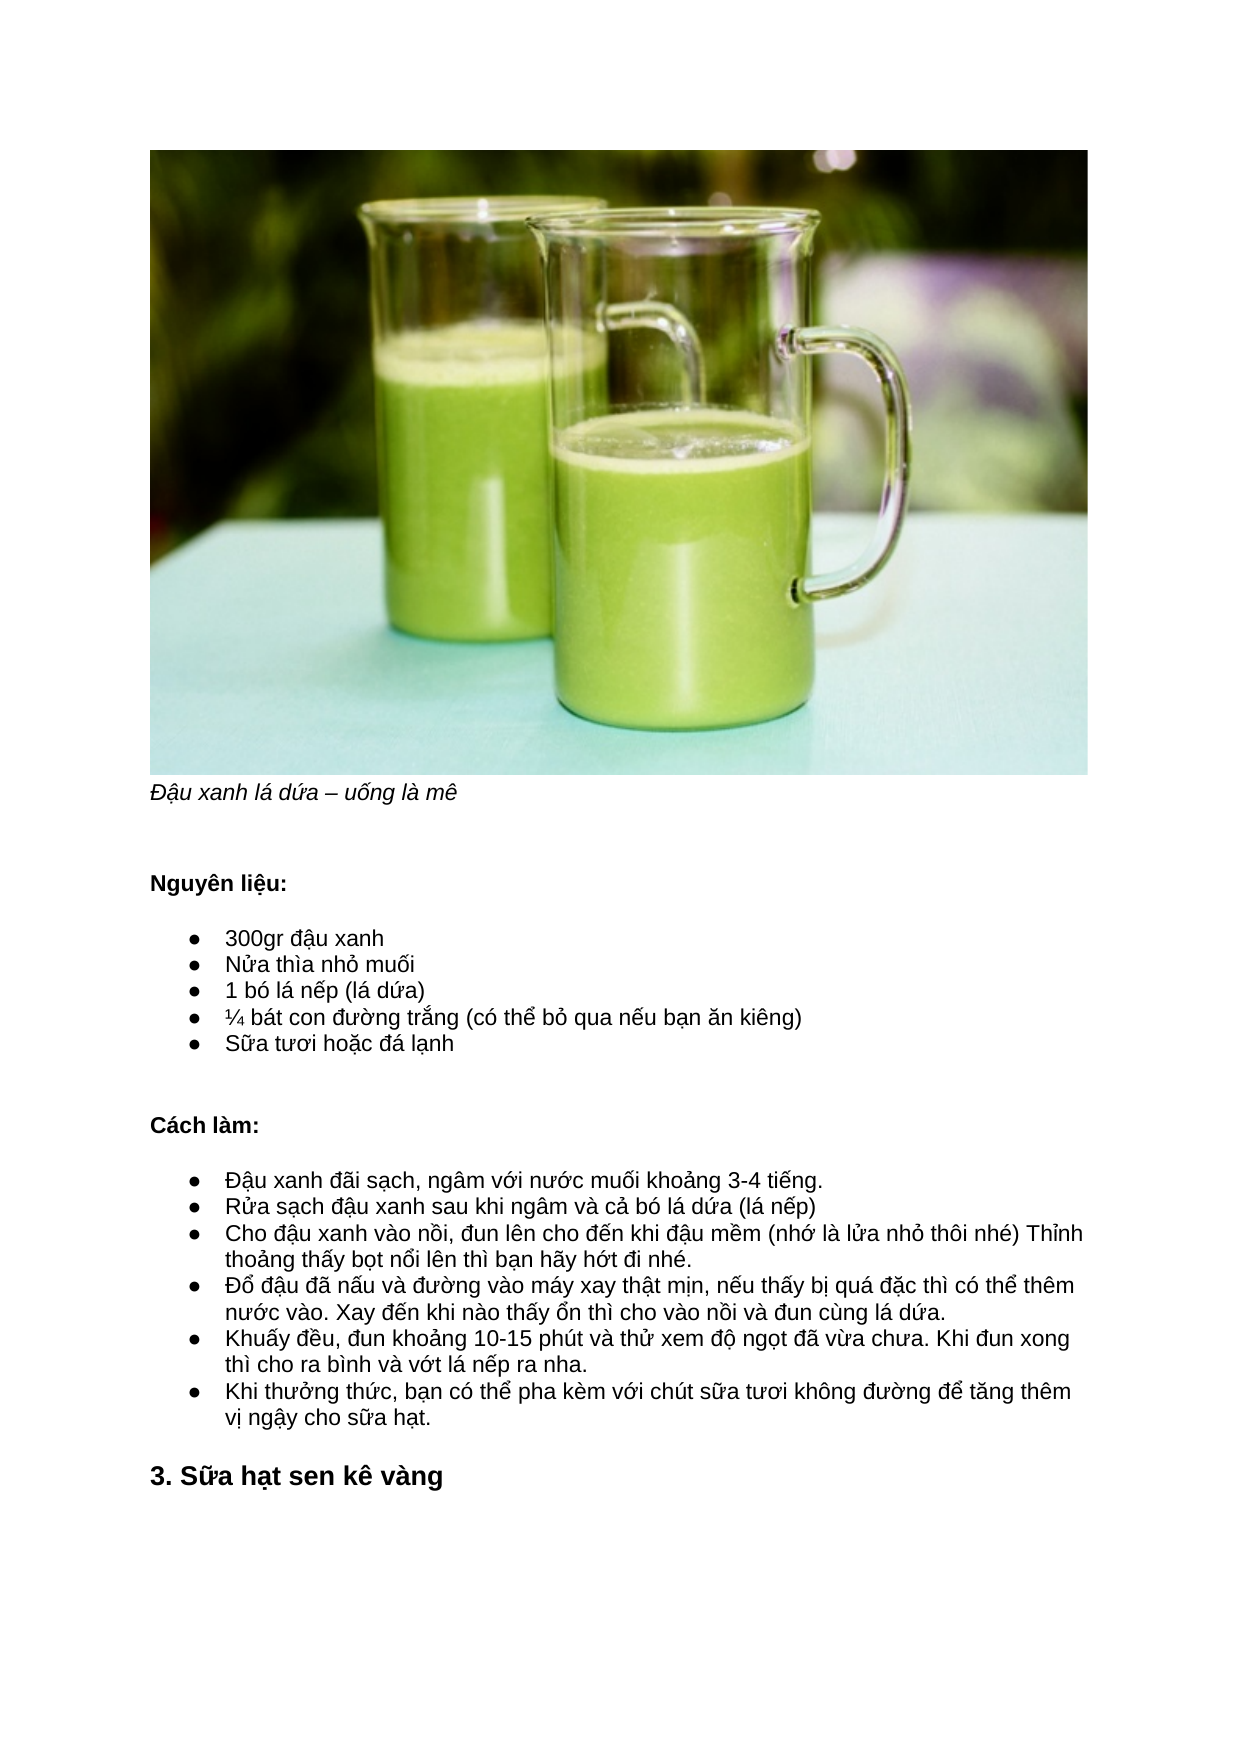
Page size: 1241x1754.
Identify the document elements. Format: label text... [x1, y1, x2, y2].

picture [150, 150, 1088, 775]
text Nguyên liệu: [150, 869, 1090, 896]
text Đậu xanh lá dứa – uống là mê [150, 779, 1090, 805]
list Khuấy đều, đun khoảng 10-15 phút và thử xem độ ngọt đã vừa chưa. Khi đun xong thì cho ra bình và vớt lá nếp ra nha. [187, 1325, 1090, 1378]
text Cách làm: [150, 1112, 1090, 1138]
list Khi thưởng thức, bạn có thể pha kèm với chút sữa tươi không đường để tăng thêm vị ngậy cho sữa hạt. [187, 1378, 1090, 1430]
subtitle 3. Sữa hạt sen kê vàng [150, 1459, 1090, 1491]
list 1 bó lá nếp (lá dứa) [187, 977, 1090, 1004]
list Đổ đậu đã nấu và đường vào máy xay thật mịn, nếu thấy bị quá đặc thì có thể thêm nước vào. Xay đến khi nào thấy ổn thì cho vào nồi và đun cùng lá dứa. [187, 1272, 1090, 1325]
list 300gr đậu xanh [187, 925, 1090, 951]
list Rửa sạch đậu xanh sau khi ngâm và cả bó lá dứa (lá nếp) [187, 1193, 1090, 1219]
list Cho đậu xanh vào nồi, đun lên cho đến khi đậu mềm (nhớ là lửa nhỏ thôi nhé) Thỉnh thoảng thấy bọt nổi lên thì bạn hãy hớt đi nhé. [187, 1219, 1090, 1272]
list Nửa thìa nhỏ muối [187, 951, 1090, 977]
list Sữa tươi hoặc đá lạnh [187, 1030, 1090, 1056]
list Đậu xanh đãi sạch, ngâm với nước muối khoảng 3-4 tiếng. [187, 1167, 1090, 1193]
list ¼ bát con đường trắng (có thể bỏ qua nếu bạn ăn kiêng) [187, 1004, 1090, 1030]
